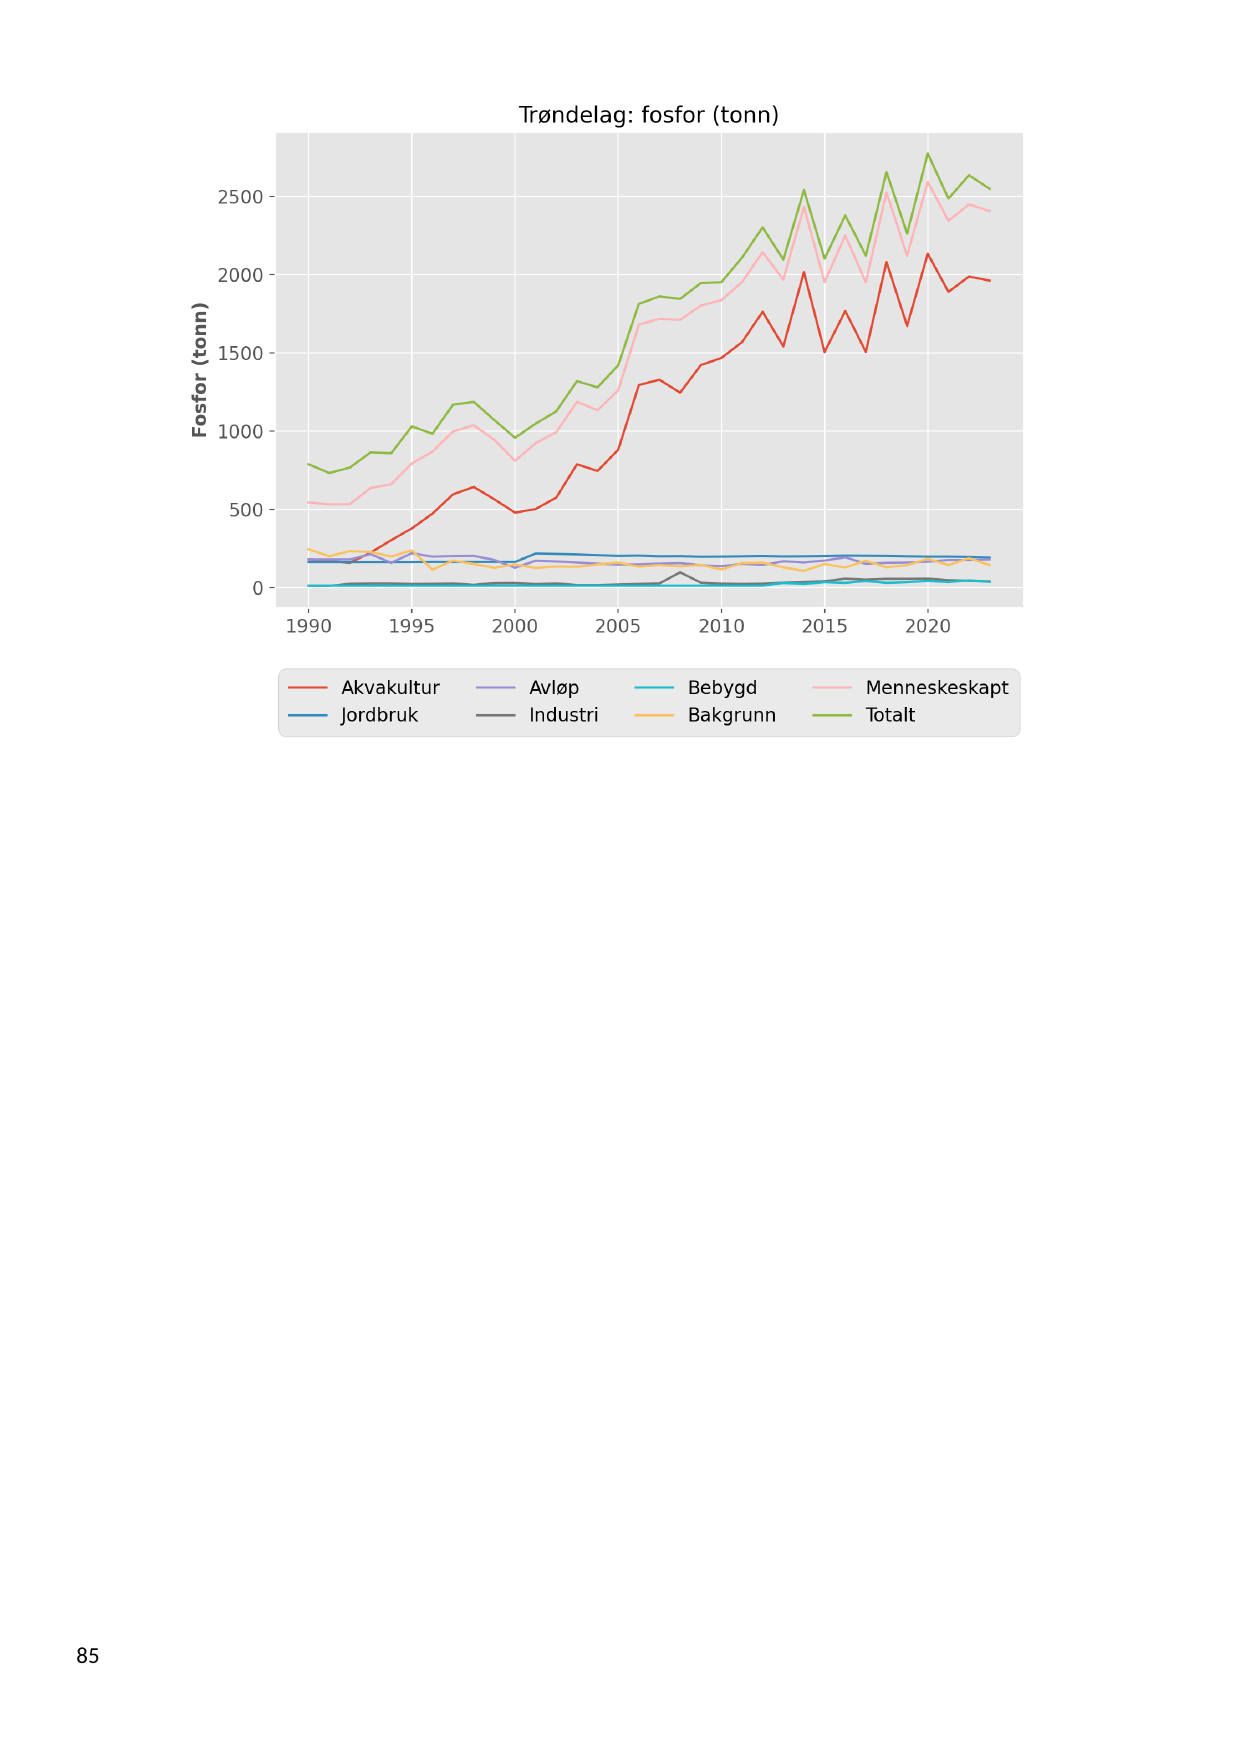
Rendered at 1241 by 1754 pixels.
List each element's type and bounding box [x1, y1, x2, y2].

picture [177, 90, 1063, 755]
